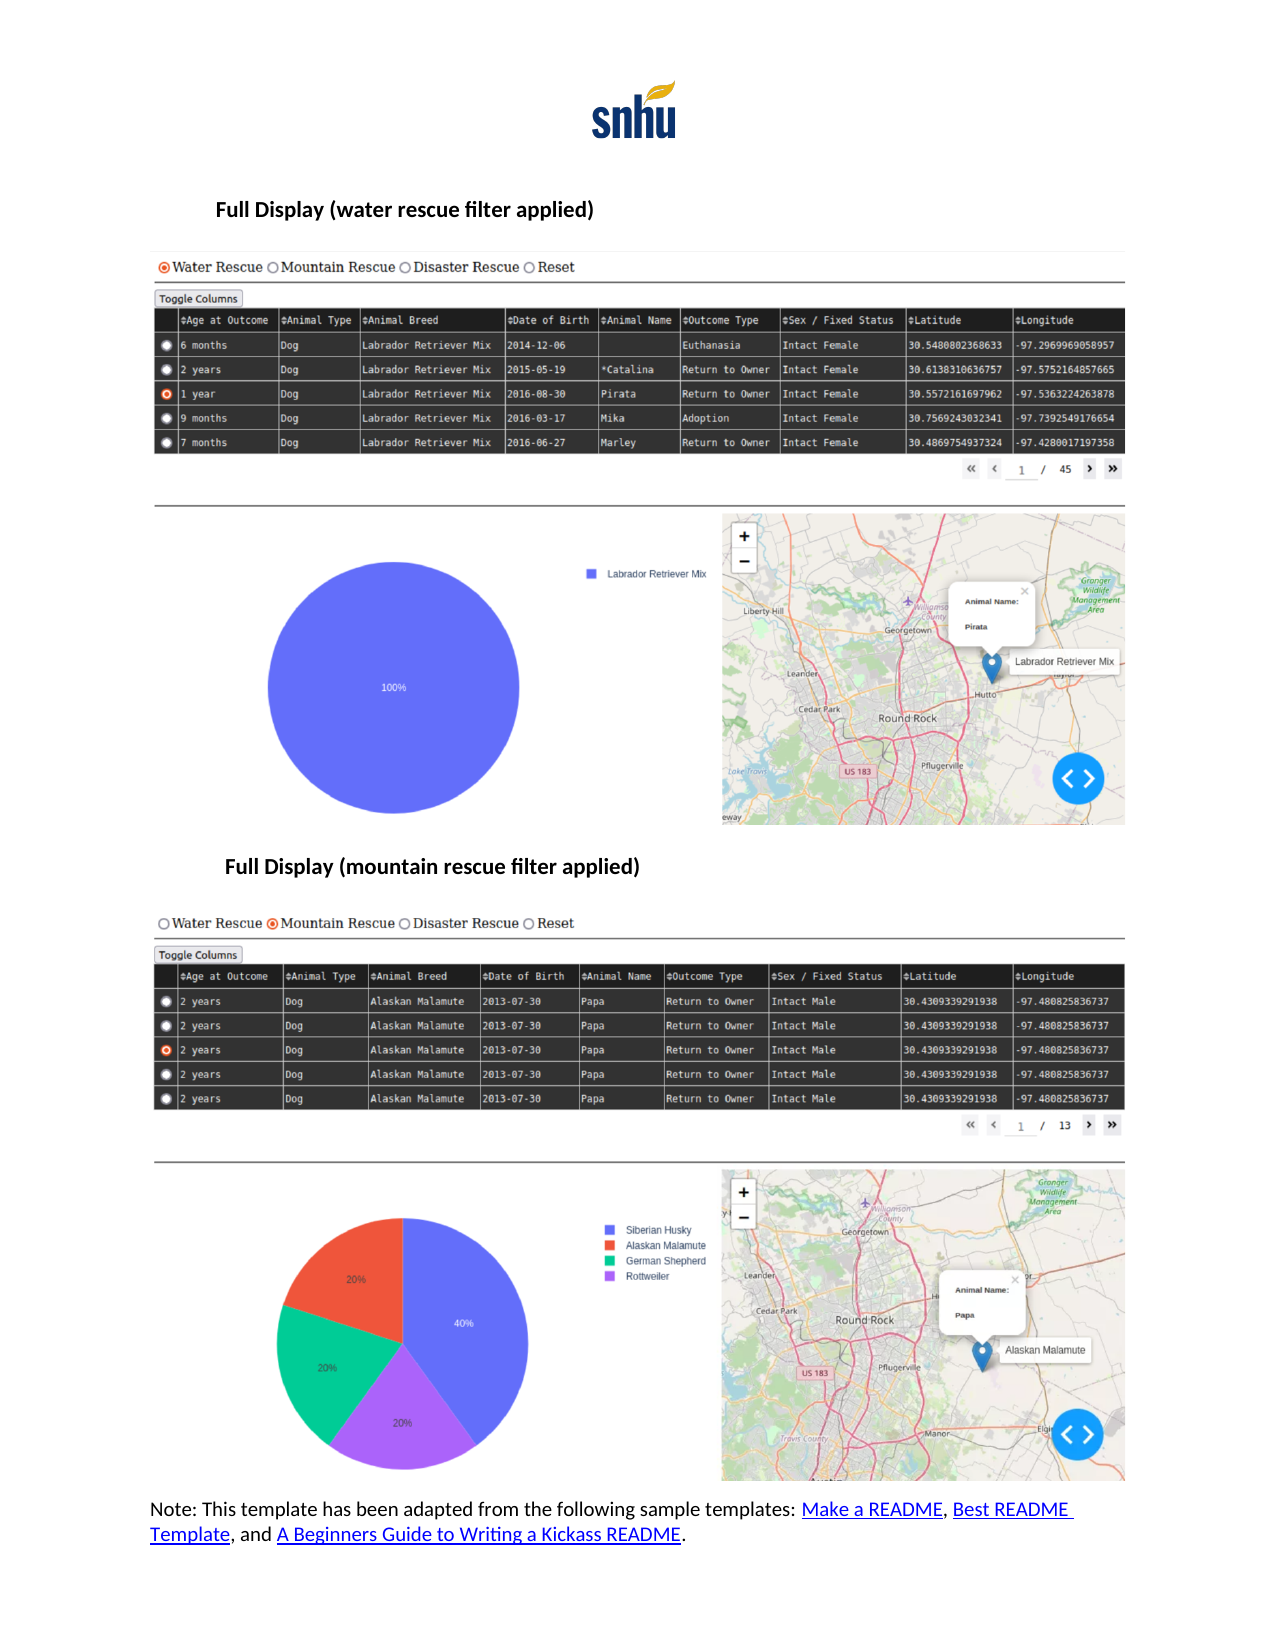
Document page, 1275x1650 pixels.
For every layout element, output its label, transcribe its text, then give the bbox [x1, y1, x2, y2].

subtitle Full Display (mountain rescue filter applied) [150, 852, 1125, 881]
picture [150, 908, 1125, 1481]
picture [573, 75, 702, 147]
picture [150, 251, 1125, 825]
subtitle Full Display (water rescue filter applied) [150, 195, 1125, 223]
